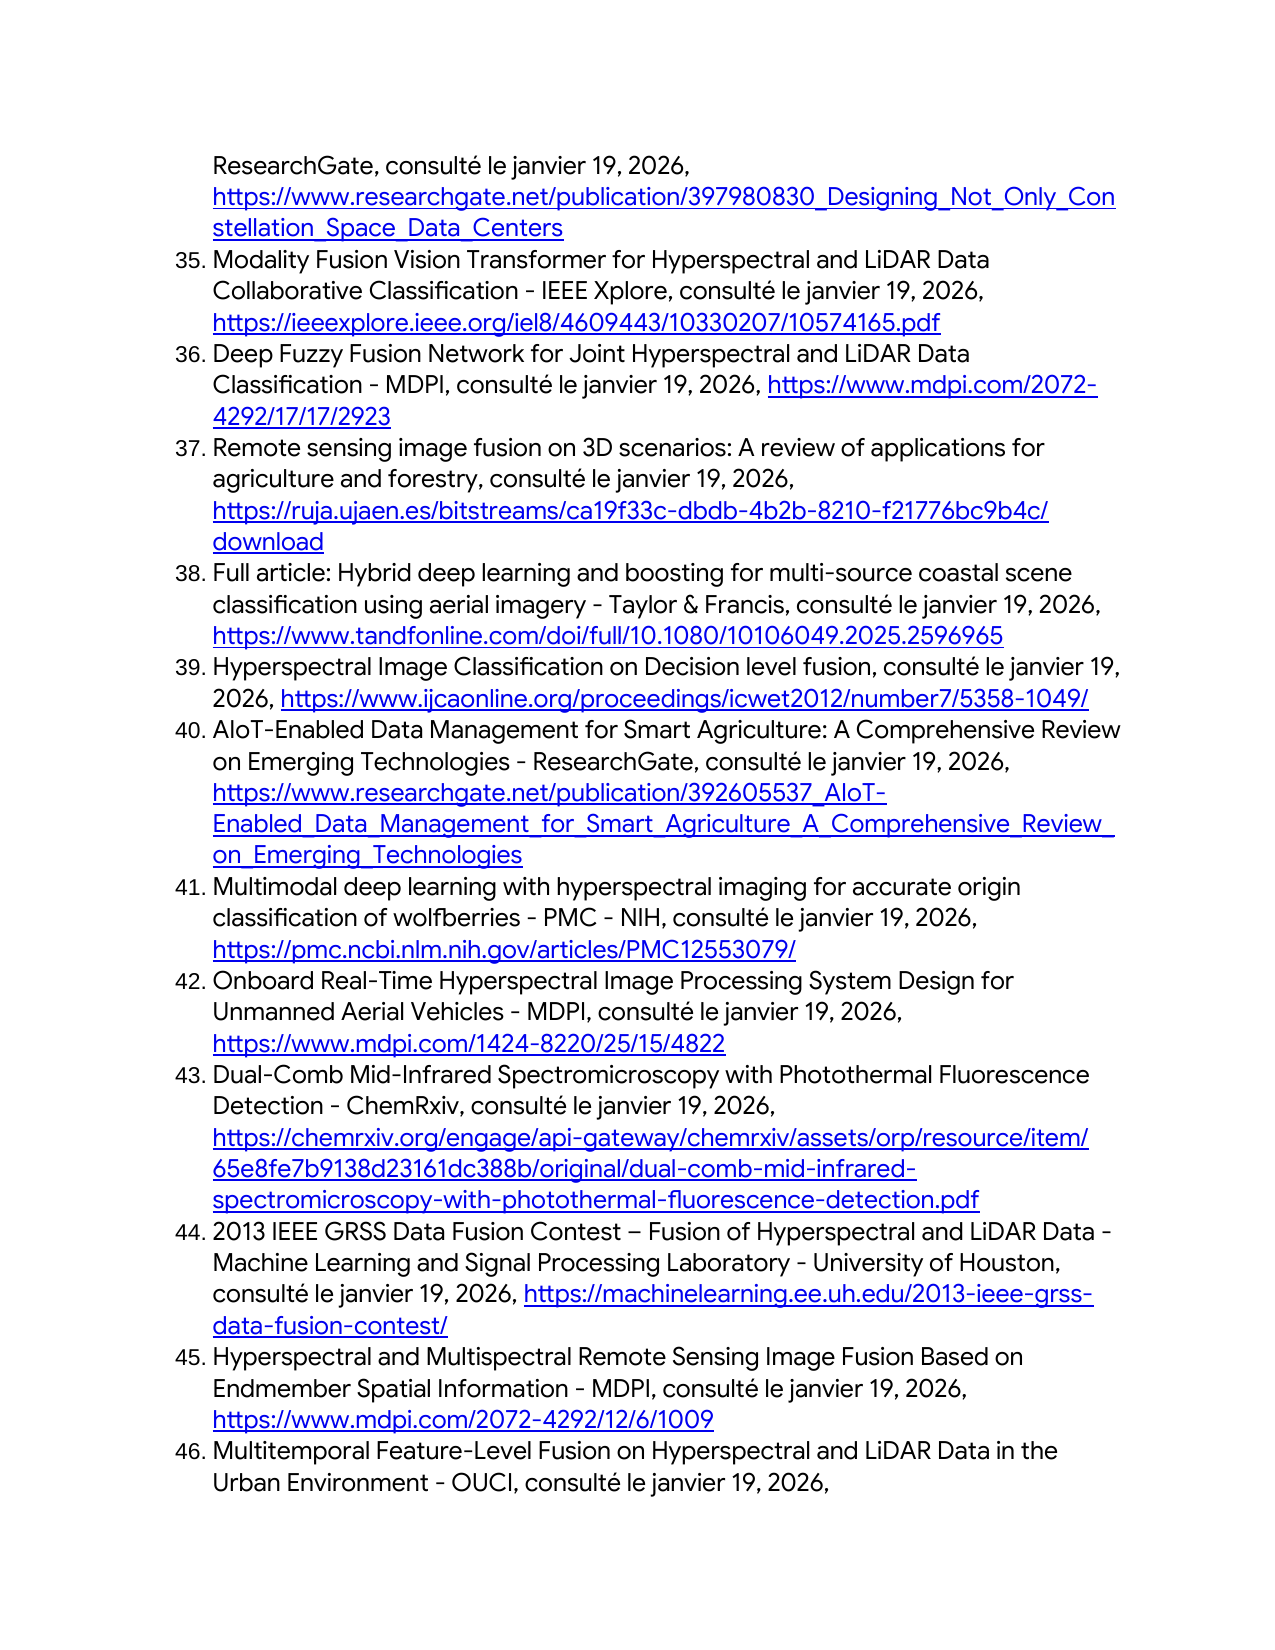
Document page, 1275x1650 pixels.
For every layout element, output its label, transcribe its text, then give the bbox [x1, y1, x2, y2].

list Dual-Comb Mid-Infrared Spectromicroscopy with Photothermal Fluorescence Detection - ChemRxiv, consulté le janvier 19, 2026, https://chemrxiv.org/engage/api-gateway/chemrxiv/assets/orp/resource/item/65e8fe7b9138d23161dc388b/original/dual-comb-mid-infrared-spectromicroscopy-with-photothermal-fluorescence-detection.pdf [175, 1059, 1125, 1216]
list Modality Fusion Vision Transformer for Hyperspectral and LiDAR Data Collaborative Classification - IEEE Xplore, consulté le janvier 19, 2026, https://ieeexplore.ieee.org/iel8/4609443/10330207/10574165.pdf [175, 244, 1125, 338]
list Remote sensing image fusion on 3D scenarios: A review of applications for agriculture and forestry, consulté le janvier 19, 2026, https://ruja.ujaen.es/bitstreams/ca19f33c-dbdb-4b2b-8210-f21776bc9b4c/download [175, 432, 1125, 558]
list Onboard Real-Time Hyperspectral Image Processing System Design for Unmanned Aerial Vehicles - MDPI, consulté le janvier 19, 2026, https://www.mdpi.com/1424-8220/25/15/4822 [175, 965, 1125, 1059]
list AIoT-Enabled Data Management for Smart Agriculture: A Comprehensive Review on Emerging Technologies - ResearchGate, consulté le janvier 19, 2026, https://www.researchgate.net/publication/392605537_AIoT-Enabled_Data_Management_for_Smart_Agriculture_A_Comprehensive_Review_on_Emerging_Technologies [175, 714, 1125, 871]
list Multimodal deep learning with hyperspectral imaging for accurate origin classification of wolfberries - PMC - NIH, consulté le janvier 19, 2026, https://pmc.ncbi.nlm.nih.gov/articles/PMC12553079/ [175, 871, 1125, 965]
list Full article: Hybrid deep learning and boosting for multi-source coastal scene classification using aerial imagery - Taylor & Francis, consulté le janvier 19, 2026, https://www.tandfonline.com/doi/full/10.1080/10106049.2025.2596965 [175, 558, 1125, 652]
list 2013 IEEE GRSS Data Fusion Contest – Fusion of Hyperspectral and LiDAR Data - Machine Learning and Signal Processing Laboratory - University of Houston, consulté le janvier 19, 2026, https://machinelearning.ee.uh.edu/2013-ieee-grss-data-fusion-contest/ [175, 1216, 1125, 1341]
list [175, 1436, 1125, 1498]
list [175, 150, 1125, 244]
list Hyperspectral and Multispectral Remote Sensing Image Fusion Based on Endmember Spatial Information - MDPI, consulté le janvier 19, 2026, https://www.mdpi.com/2072-4292/12/6/1009 [175, 1341, 1125, 1436]
list Hyperspectral Image Classification on Decision level fusion, consulté le janvier 19, 2026, https://www.ijcaonline.org/proceedings/icwet2012/number7/5358-1049/ [175, 652, 1125, 714]
list Deep Fuzzy Fusion Network for Joint Hyperspectral and LiDAR Data Classification - MDPI, consulté le janvier 19, 2026, https://www.mdpi.com/2072-4292/17/17/2923 [175, 338, 1125, 432]
